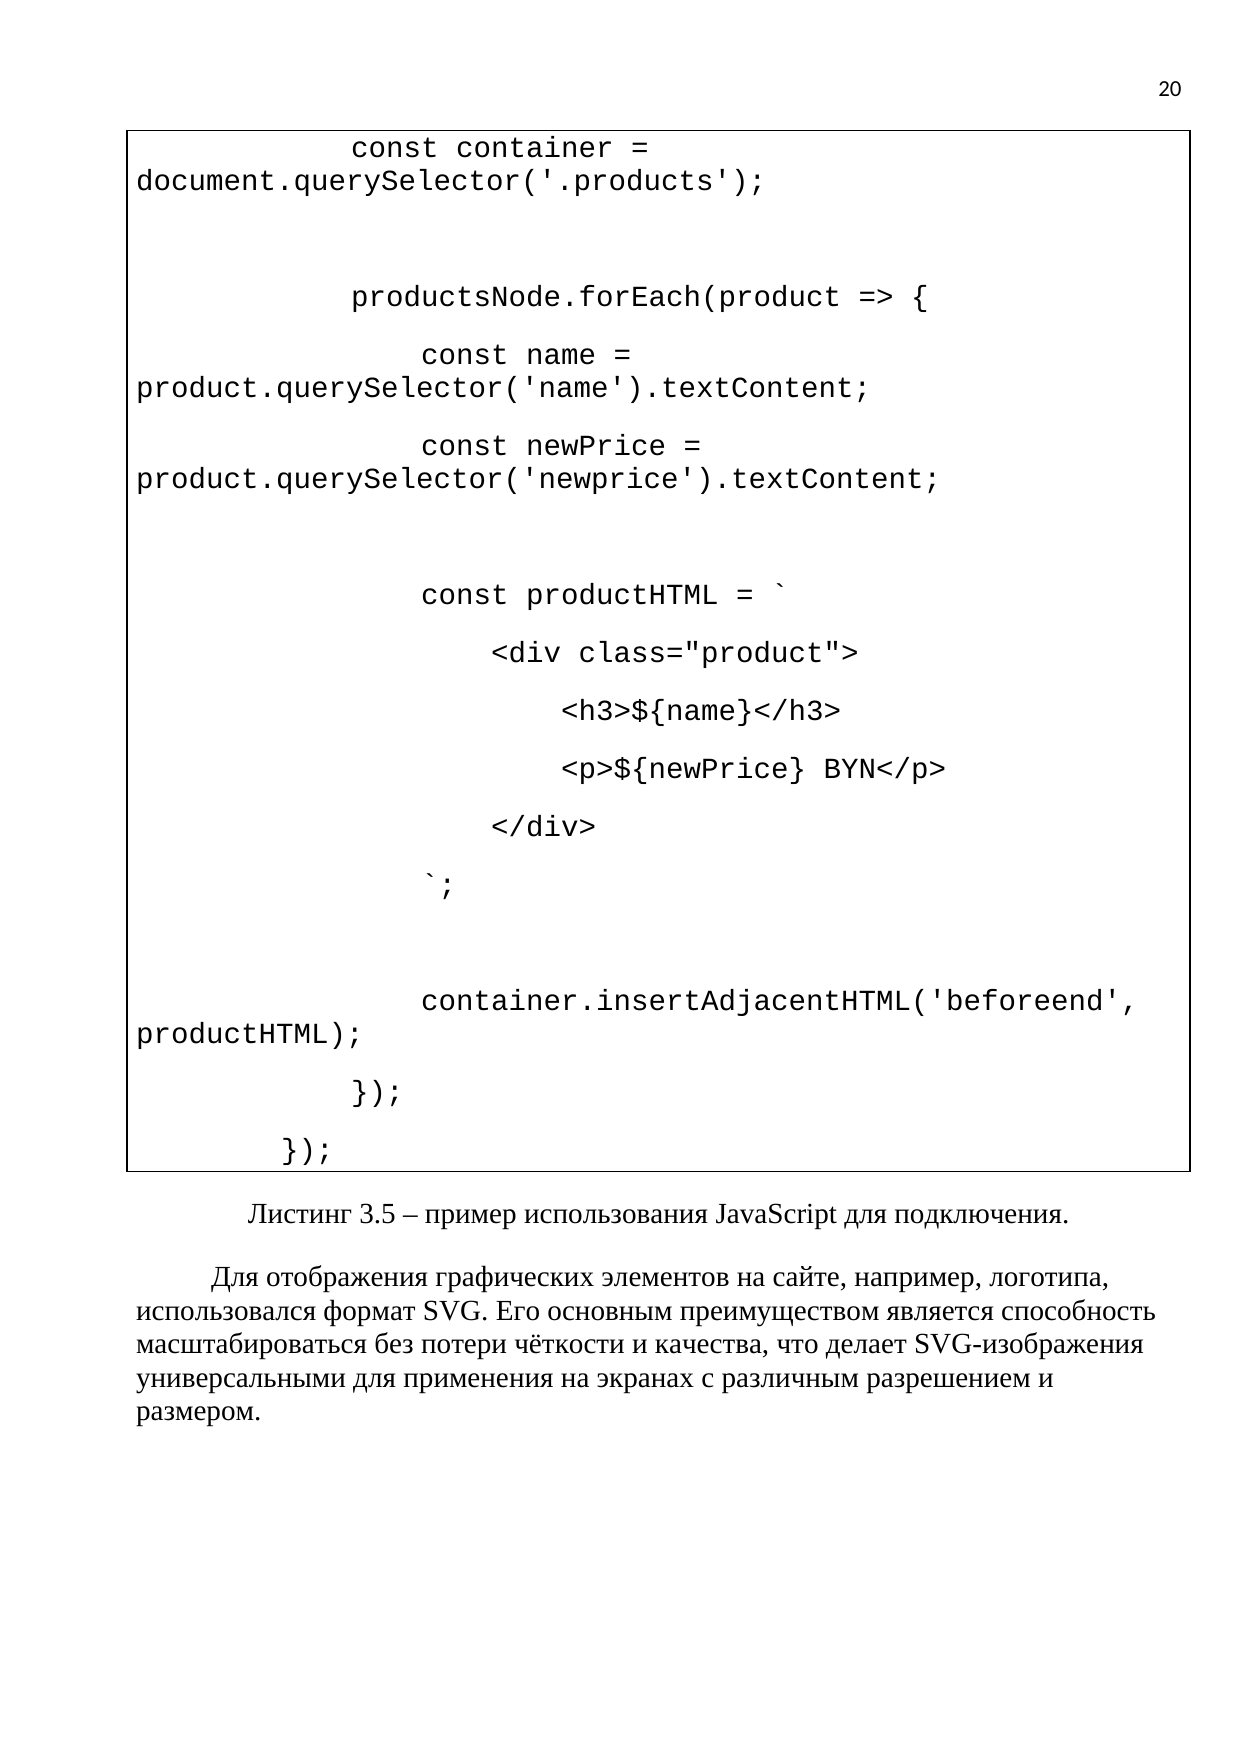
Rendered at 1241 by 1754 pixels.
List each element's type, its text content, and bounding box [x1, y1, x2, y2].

text <p>${newPrice} BYN</p> [128, 751, 1189, 787]
text Для отображения графических элементов на сайте, например, логотипа, использовался формат SVG. Его основным преимуществом является способность масштабироваться без потери чёткости и качества, что делает SVG-изображения универсальными для применения на экранах с различным разрешением и размером. [136, 1259, 1181, 1427]
text </div> [128, 809, 1189, 845]
text productsNode.forEach(product => { [128, 279, 1189, 315]
text const name = product.querySelector('name').textContent; [128, 337, 1189, 406]
text container.insertAdjacentHTML('beforeend', productHTML); [128, 983, 1189, 1052]
text Листинг 3.5 – пример использования JavaScript для подключения. [136, 1197, 1181, 1230]
text <h3>${name}</h3> [128, 693, 1189, 729]
text }); [128, 1074, 1189, 1110]
text `; [128, 867, 1189, 903]
text <div class="product"> [128, 635, 1189, 671]
text }); [128, 1132, 1189, 1171]
text const container = document.querySelector('.products'); [128, 131, 1189, 199]
text const productHTML = ` [128, 577, 1189, 613]
text const newPrice = product.querySelector('newprice').textContent; [128, 428, 1189, 497]
